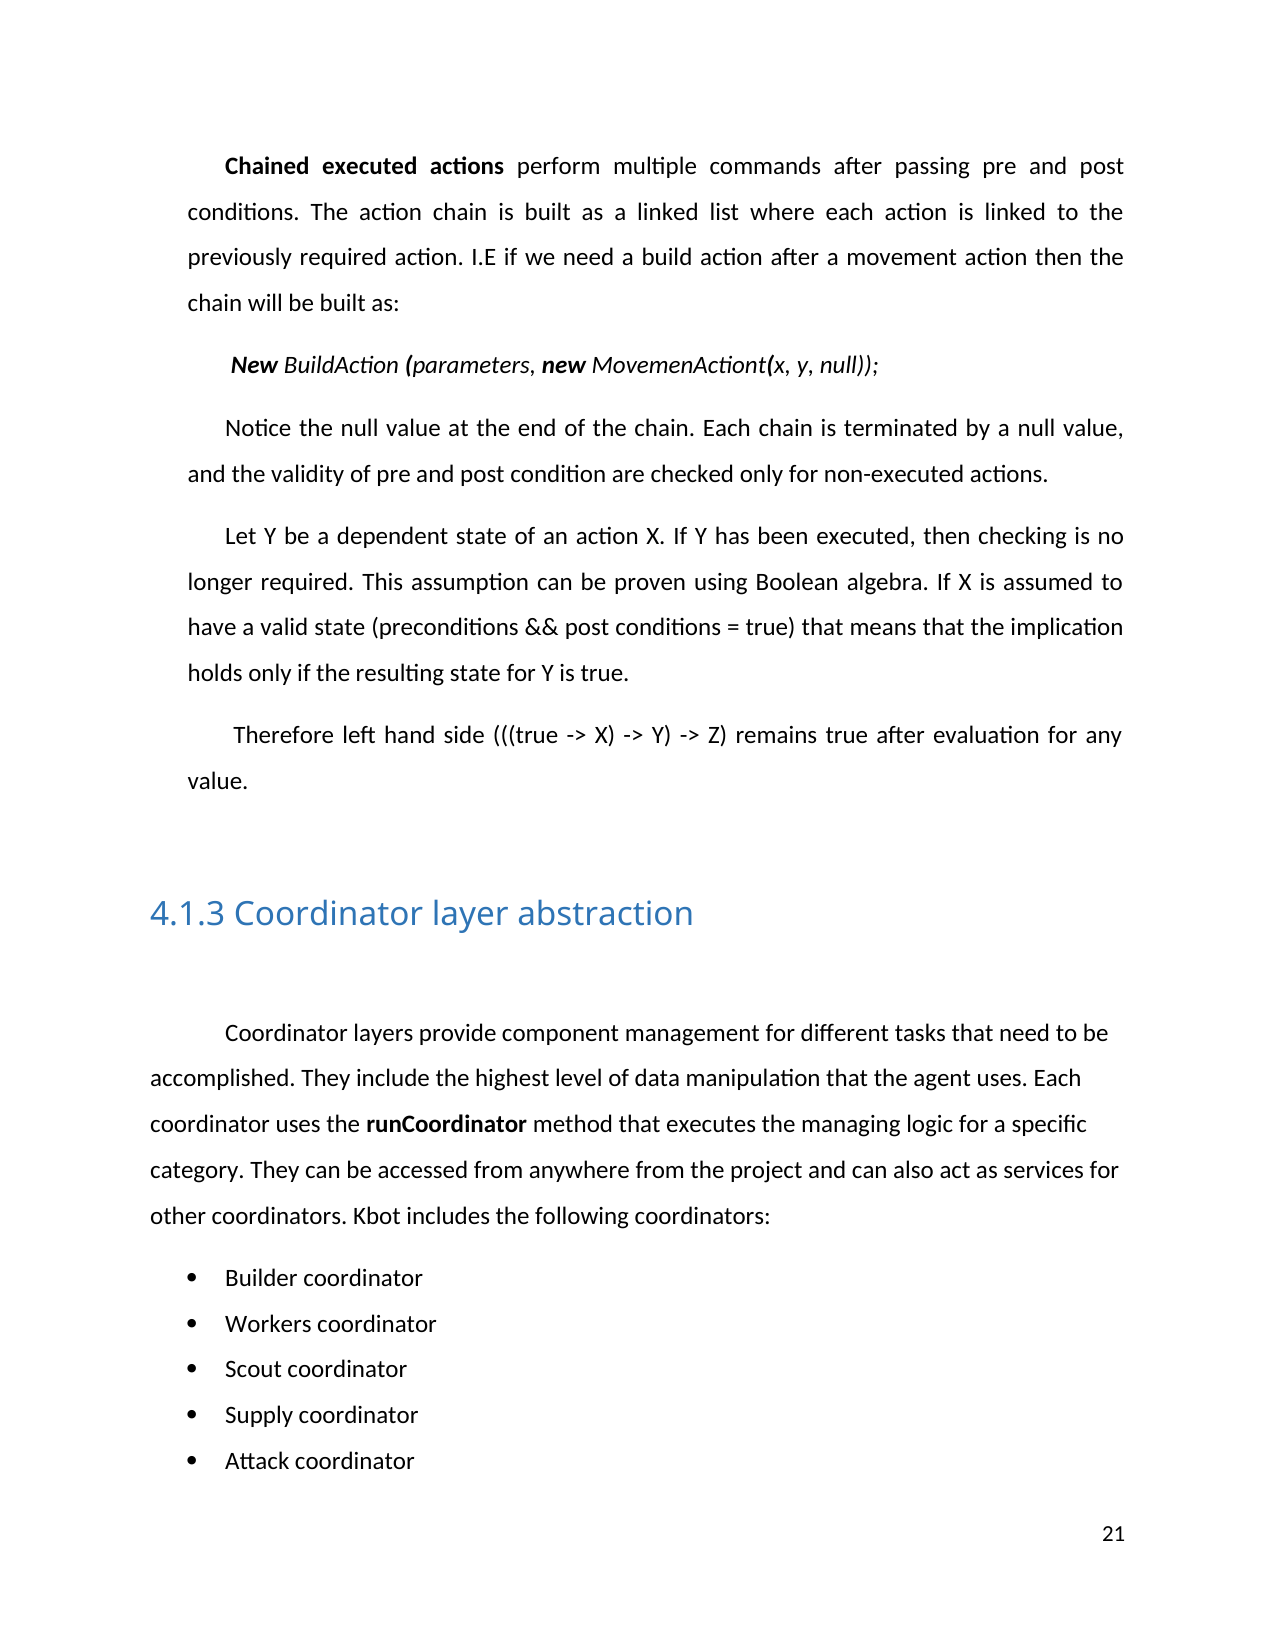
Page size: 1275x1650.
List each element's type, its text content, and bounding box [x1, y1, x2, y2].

text Coordinator layers provide component management for different tasks that need to be accomplished. They include the highest level of data manipulation that the agent uses. Each coordinator uses the runCoordinator method that executes the managing logic for a specific category. They can be accessed from anywhere from the project and can also act as services for other coordinators. Kbot includes the following coordinators: [150, 1017, 1125, 1230]
list Scout coordinator [187, 1354, 1125, 1384]
list Attack coordinator [187, 1445, 1125, 1476]
list Builder coordinator [187, 1262, 1125, 1293]
text Therefore left hand side (((true -> X) -> Y) -> Z) remains true after evaluation for any value. [187, 720, 1125, 796]
text Chained executed actions perform multiple commands after passing pre and post conditions. The action chain is built as a linked list where each action is linked to the previously required action. I.E if we need a build action after a movement action then the chain will be built as: [187, 150, 1125, 318]
list Workers coordinator [187, 1308, 1125, 1338]
text New BuildAction (parameters, new MovemenActiont(x, y, null)); [187, 349, 1125, 380]
text Notice the null value at the end of the chain. Each chain is terminated by a null value, and the validity of pre and post condition are checked only for non-executed actions. [187, 412, 1125, 488]
text Let Y be a dependent state of an action X. If Y has been executed, then checking is no longer required. This assumption can be proven using Boolean algebra. If X is assumed to have a valid state (preconditions && post conditions = true) that means that the implication holds only if the resulting state for Y is true. [187, 520, 1125, 688]
subtitle 4.1.3 Coordinator layer abstraction [150, 890, 1125, 936]
list Supply coordinator [187, 1399, 1125, 1430]
